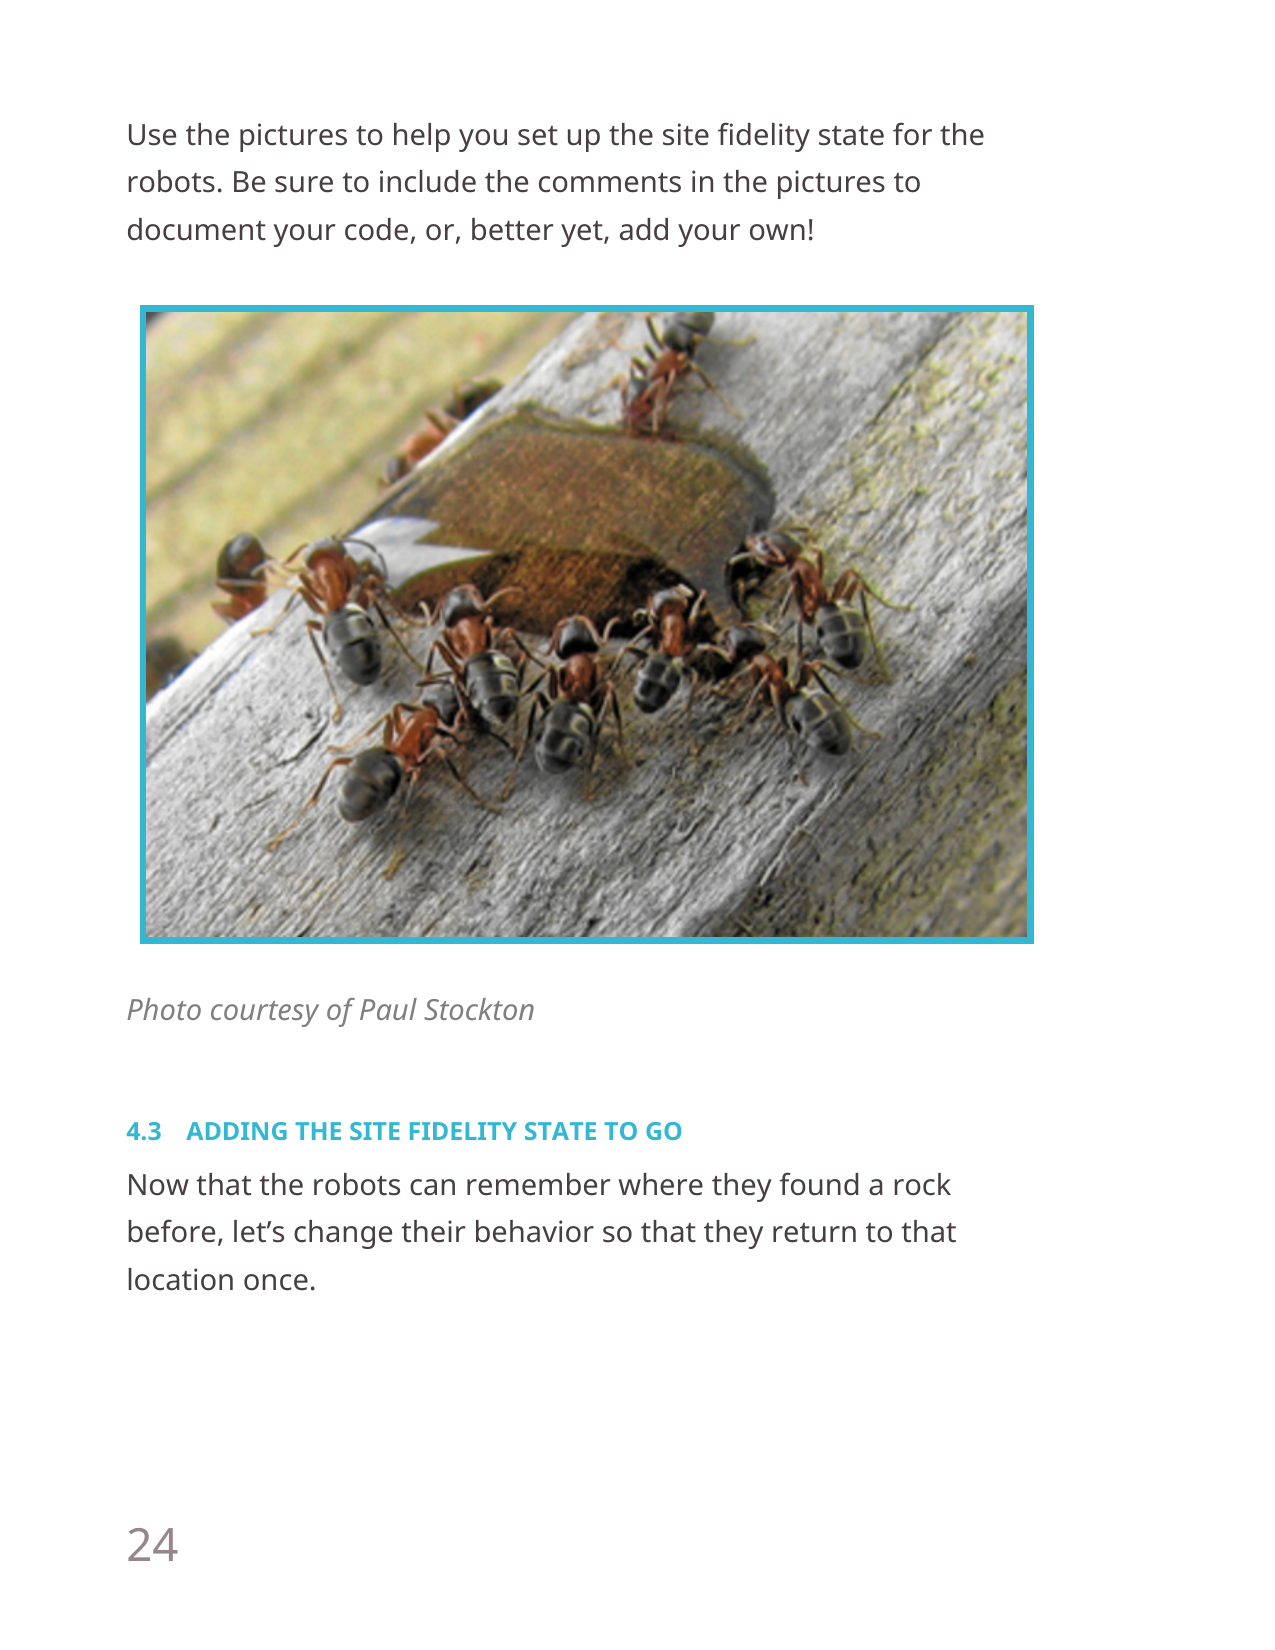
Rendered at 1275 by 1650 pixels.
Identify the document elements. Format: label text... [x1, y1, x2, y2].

text Use the pictures to help you set up the site fidelity state for the robots. Be sure to include the comments in the pictures to document your code, or, better yet, add your own! [126, 114, 1020, 249]
subtitle adding the site fidelity state to go [126, 1114, 1020, 1148]
picture [146, 312, 1027, 937]
text Now that the robots can remember where they found a rock before, let’s change their behavior so that they return to that location once. [126, 1164, 1020, 1299]
